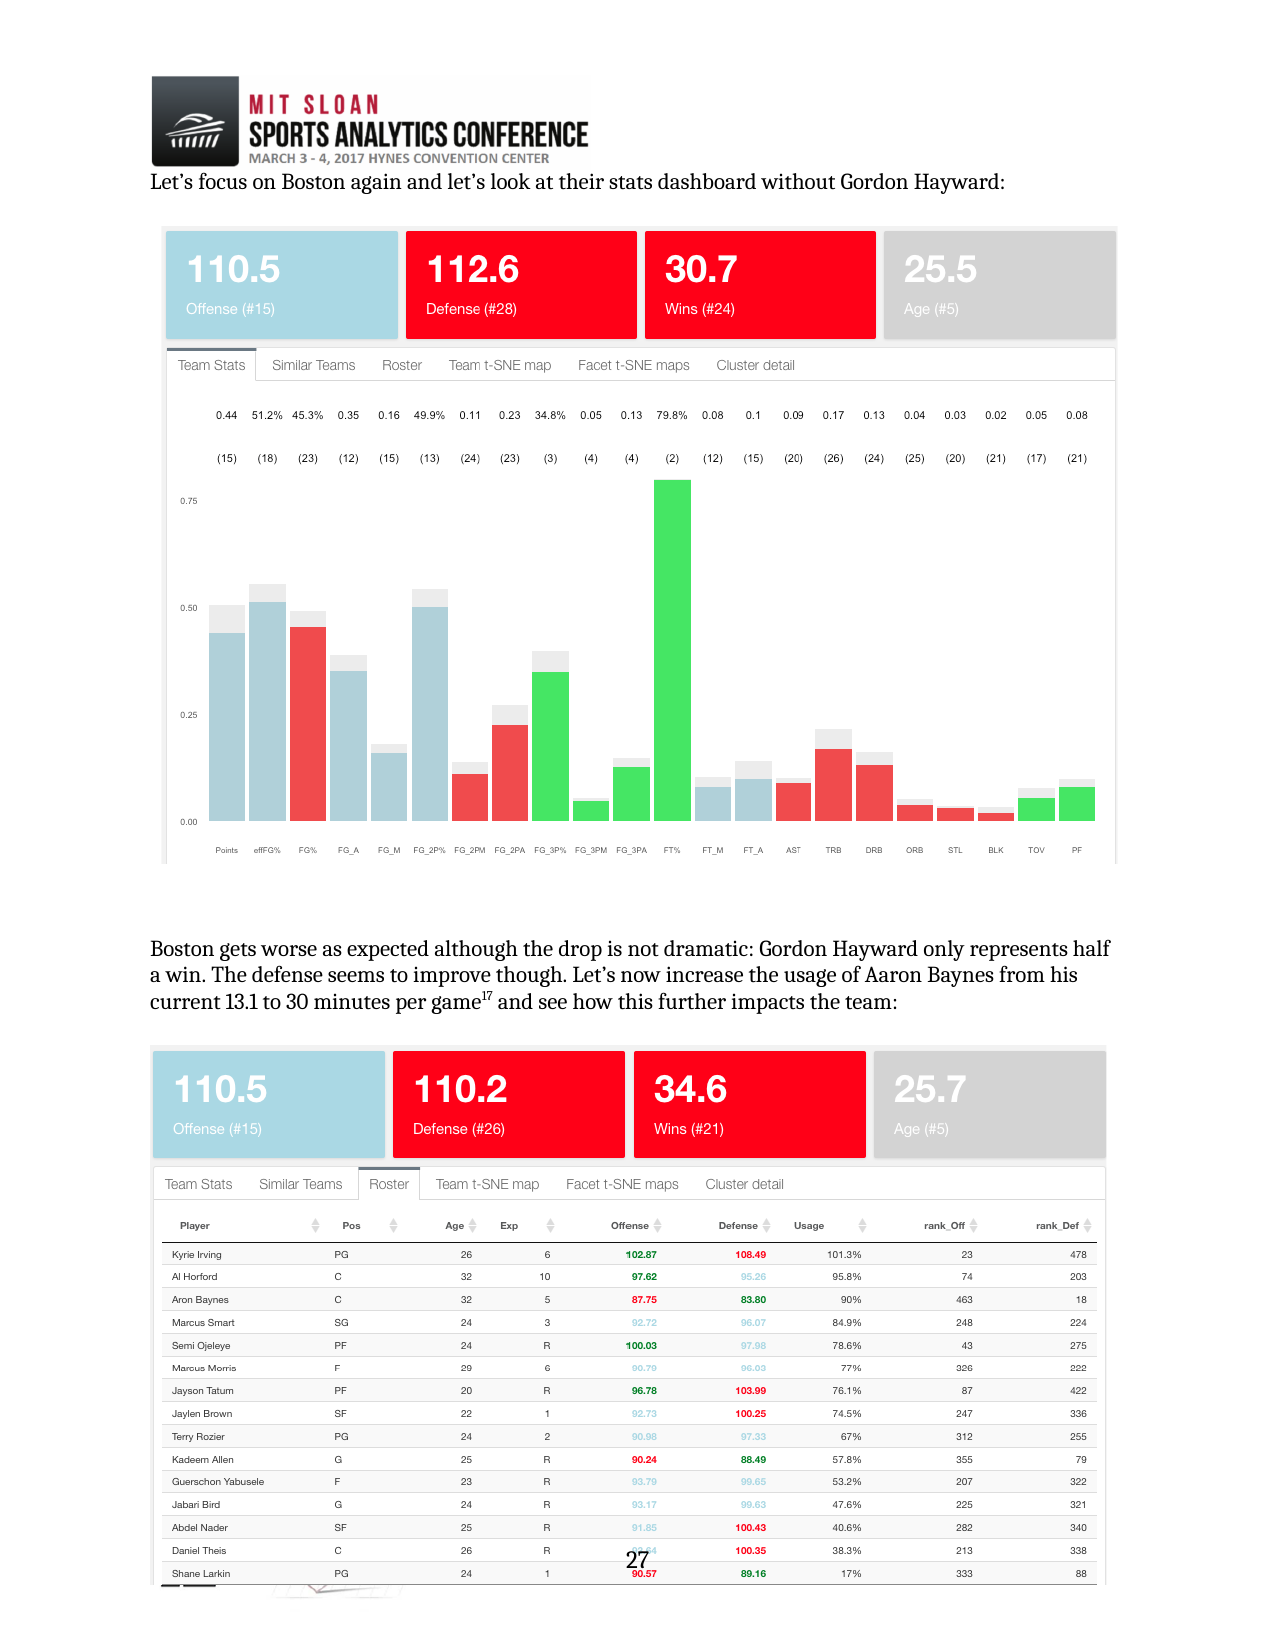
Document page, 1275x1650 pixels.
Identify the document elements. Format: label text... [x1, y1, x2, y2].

picture [131, 1045, 1107, 1612]
picture [161, 226, 1118, 864]
text Boston gets worse as expected although the drop is not dramatic: Gordon Hayward only represents half a win. The defense seems to improve though. Let’s now increase the usage of Aaron Baynes from his current 13.1 to 30 minutes per game and see how this further impacts the team: [150, 936, 1125, 1015]
picture [150, 75, 591, 170]
text Let’s focus on Boston again and let’s look at their stats dashboard without Gordon Hayward: [150, 169, 1125, 196]
